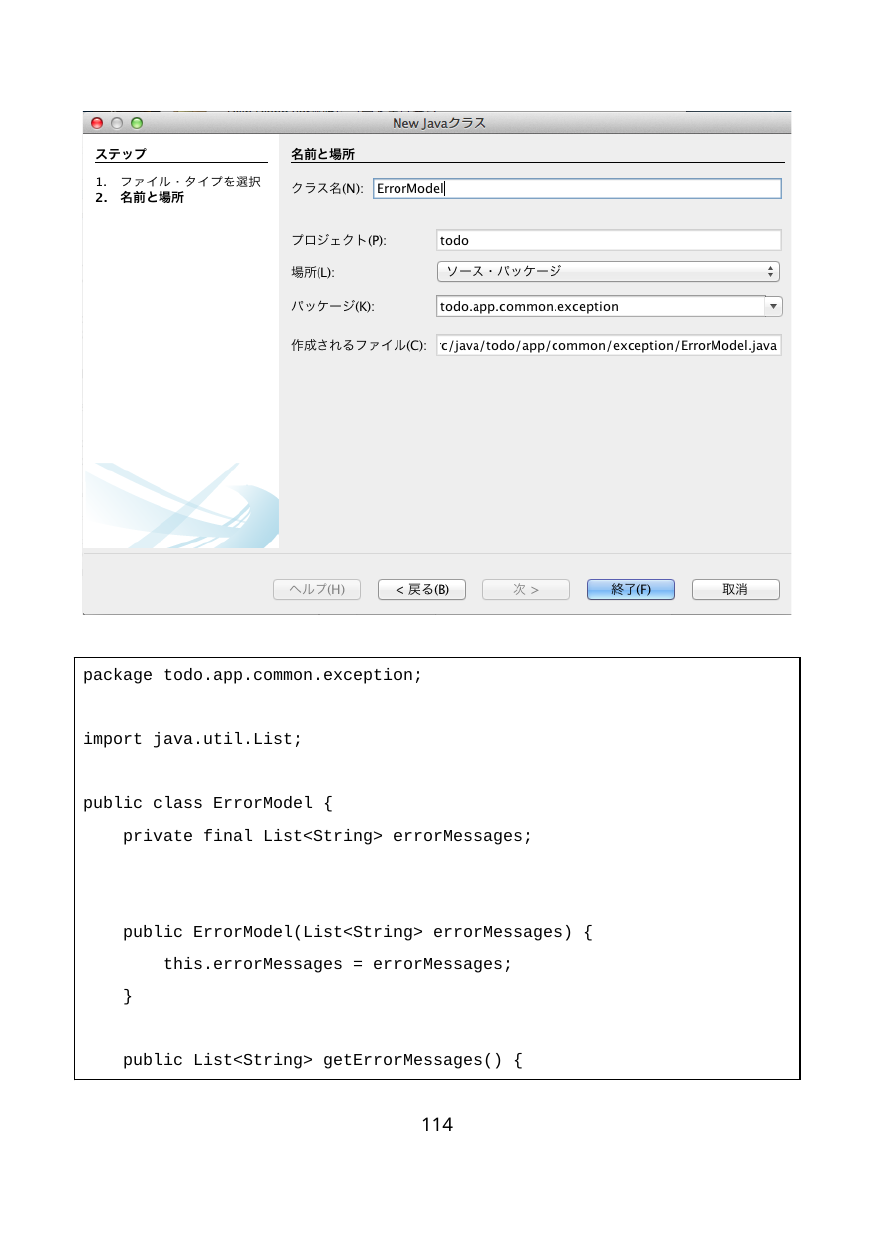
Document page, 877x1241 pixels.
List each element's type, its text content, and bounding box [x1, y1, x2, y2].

text public class ErrorModel { [83, 788, 791, 821]
text public ErrorModel(List<String> errorMessages) { [83, 917, 791, 949]
text import java.util.List; [83, 724, 791, 756]
text this.errorMessages = errorMessages; [83, 949, 791, 981]
text public List<String> getErrorMessages() { [75, 1042, 799, 1079]
picture [82, 111, 792, 615]
text private final List<String> errorMessages; [83, 821, 791, 853]
text } [83, 981, 791, 1013]
text package todo.app.common.exception; [75, 658, 799, 692]
